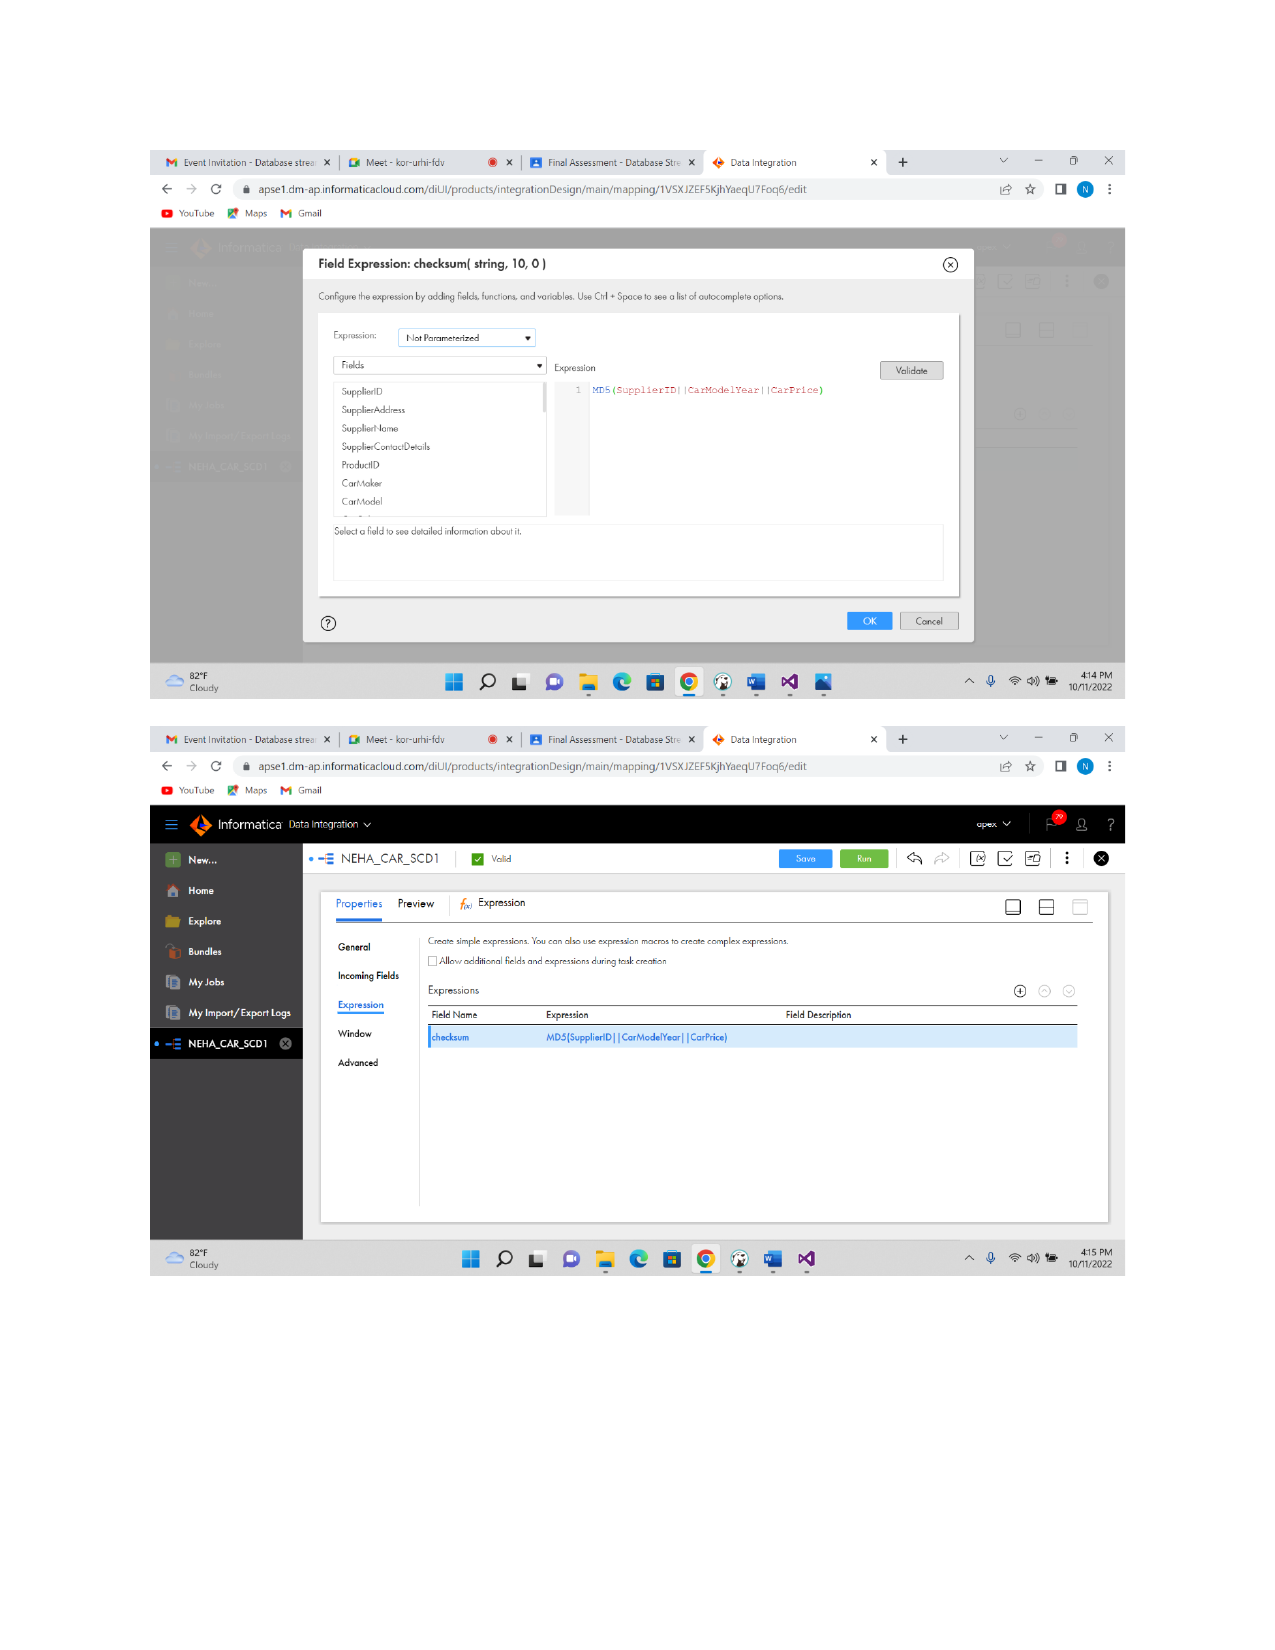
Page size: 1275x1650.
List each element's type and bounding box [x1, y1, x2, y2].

picture [150, 726, 1125, 1276]
picture [150, 150, 1125, 699]
